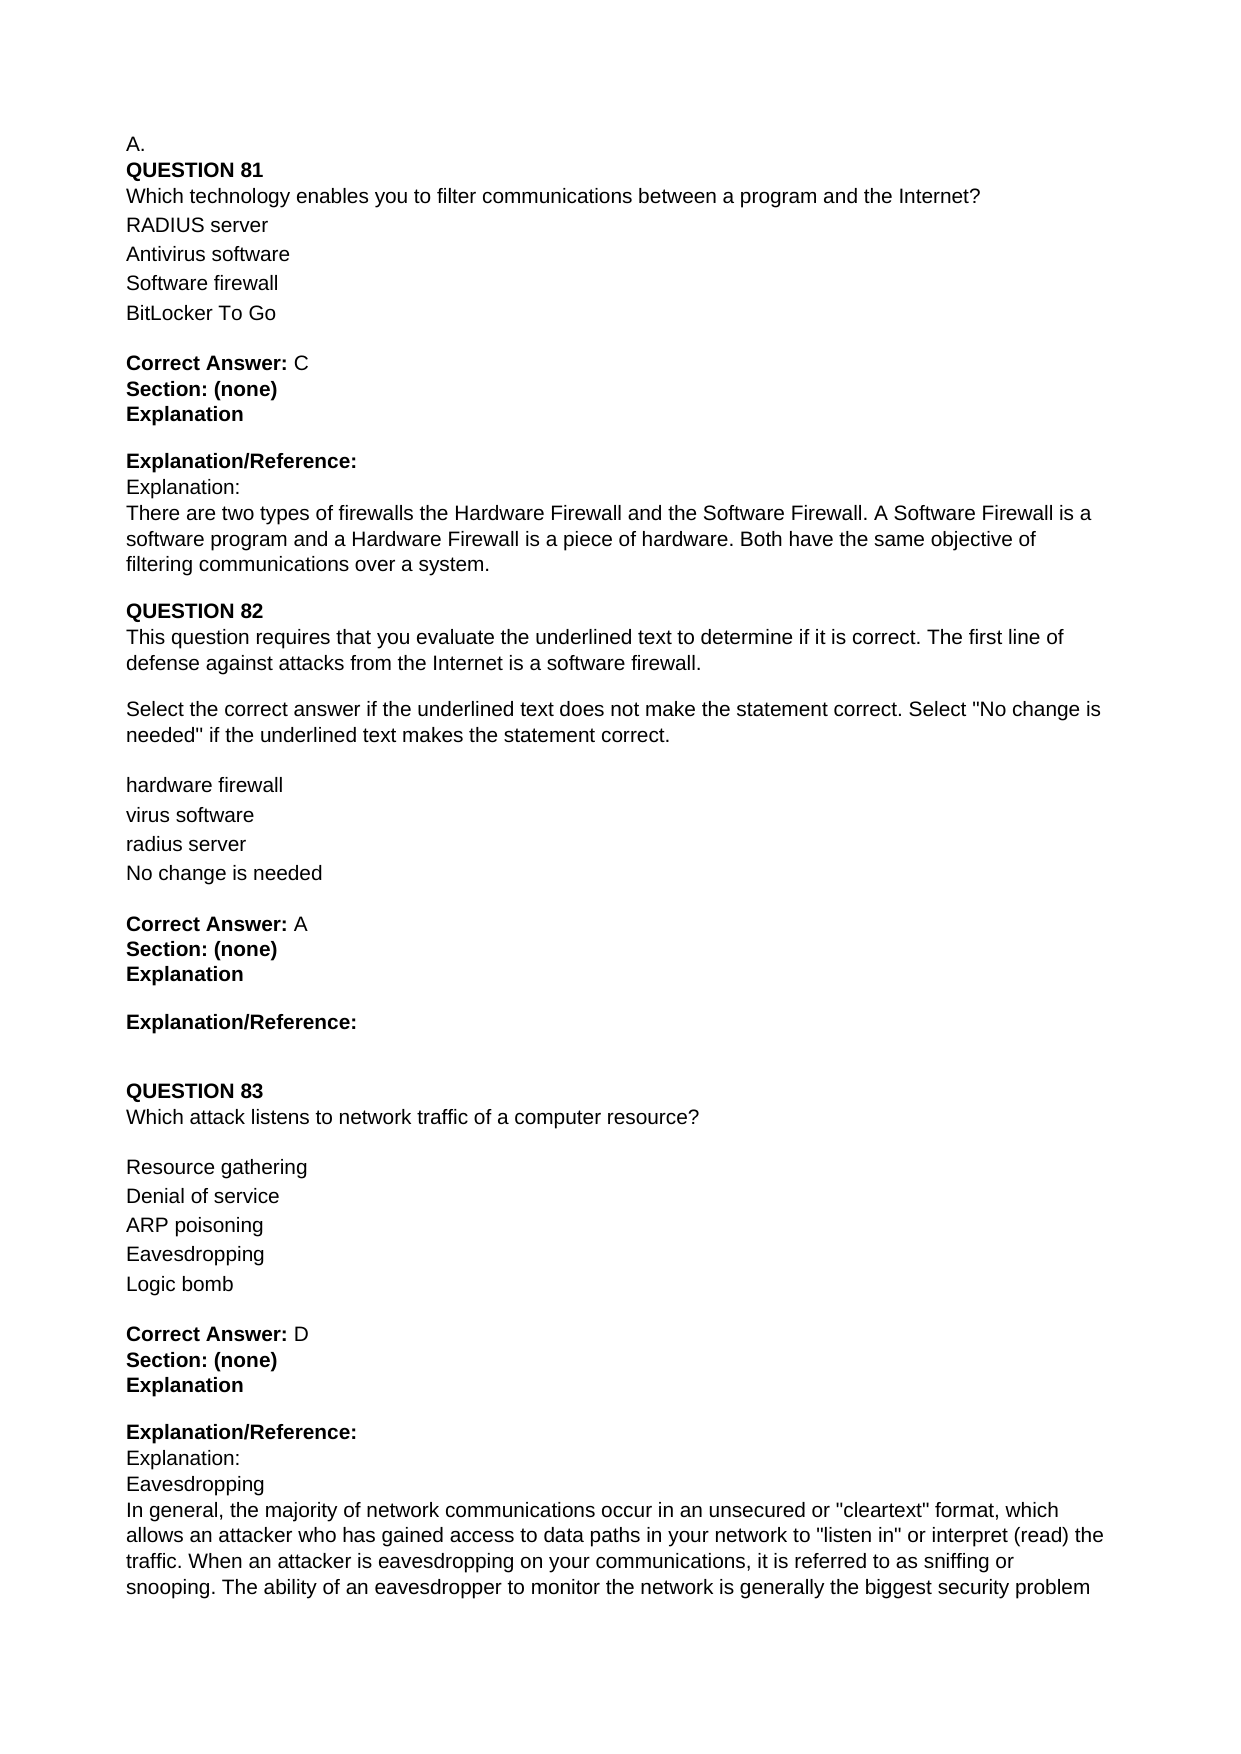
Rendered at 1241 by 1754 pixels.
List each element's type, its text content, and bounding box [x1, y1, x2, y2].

text QUESTION 82 [126, 599, 380, 623]
text This question requires that you evaluate the underlined text to determine if it is correct. The first line of defense against attacks from the Internet is a software firewall. [126, 625, 1106, 675]
text virus software [126, 802, 1106, 826]
text Antivirus software [126, 242, 1106, 266]
text Logic bomb [126, 1271, 1106, 1295]
text Denial of service [126, 1184, 1106, 1208]
text Explanation/Reference: [126, 449, 380, 473]
text There are two types of firewalls the Hardware Firewall and the Software Firewall. A Software Firewall is a software program and a Hardware Firewall is a piece of hardware. Both have the same objective of filtering communications over a system. [126, 501, 1106, 576]
text Resource gathering [126, 1155, 1106, 1179]
text Section: (none) Explanation [126, 377, 380, 425]
text RADIUS server [126, 213, 1106, 237]
text Correct Answer: A [126, 912, 380, 936]
text QUESTION 81 [126, 158, 380, 182]
text Correct Answer: D [126, 1322, 380, 1346]
text Explanation/Reference: [126, 1009, 380, 1033]
text No change is needed [126, 861, 1106, 885]
text Eavesdropping [126, 1472, 1106, 1496]
text ARP poisoning [126, 1213, 1106, 1237]
text Explanation: [126, 475, 1106, 499]
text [126, 1497, 1106, 1599]
text Correct Answer: C [126, 351, 380, 375]
text Select the correct answer if the underlined text does not make the statement correct. Select "No change is needed'' if the underlined text makes the statement correct. [126, 697, 1106, 747]
text Section: (none) Explanation [126, 1348, 380, 1396]
text QUESTION 83 [126, 1079, 380, 1103]
text Explanation: [126, 1446, 1106, 1470]
text Explanation/Reference: [126, 1420, 380, 1444]
text Software firewall [126, 271, 1106, 295]
text Which technology enables you to filter communications between a program and the Internet? [126, 184, 1106, 208]
text BitLocker To Go [126, 300, 1106, 324]
text Section: (none) Explanation [126, 937, 380, 986]
text Eavesdropping [126, 1242, 1106, 1266]
text hardware firewall [126, 773, 1106, 797]
text radius server [126, 832, 1106, 856]
text Which attack listens to network traffic of a computer resource? [126, 1105, 1106, 1129]
